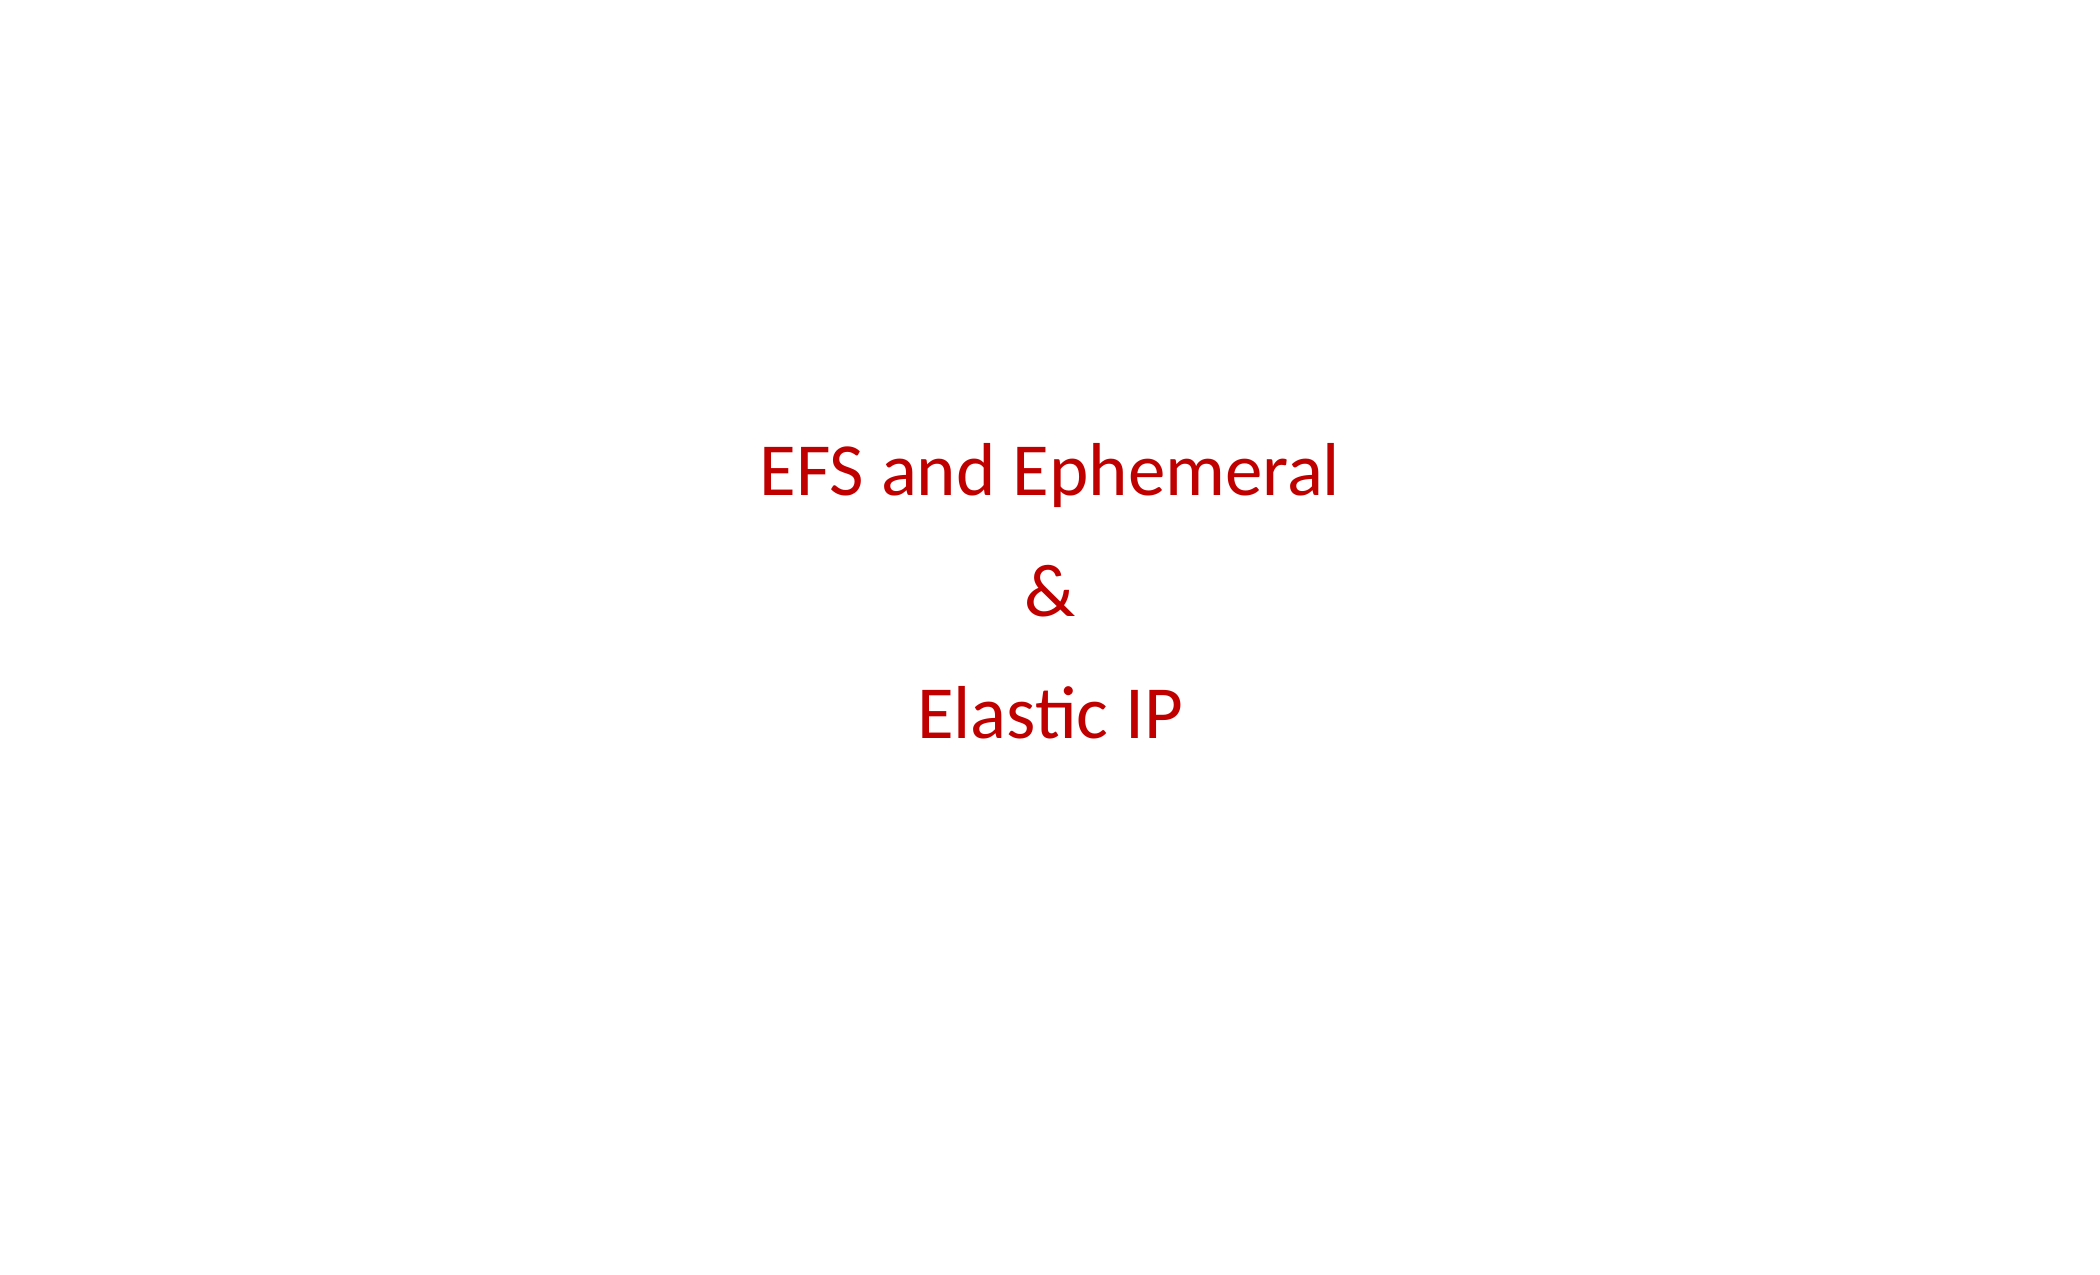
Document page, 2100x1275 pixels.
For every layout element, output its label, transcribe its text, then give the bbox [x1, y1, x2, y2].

text EFS and Ephemeral [75, 422, 2025, 514]
text & [75, 544, 2025, 636]
text Elastic IP [75, 666, 2025, 757]
